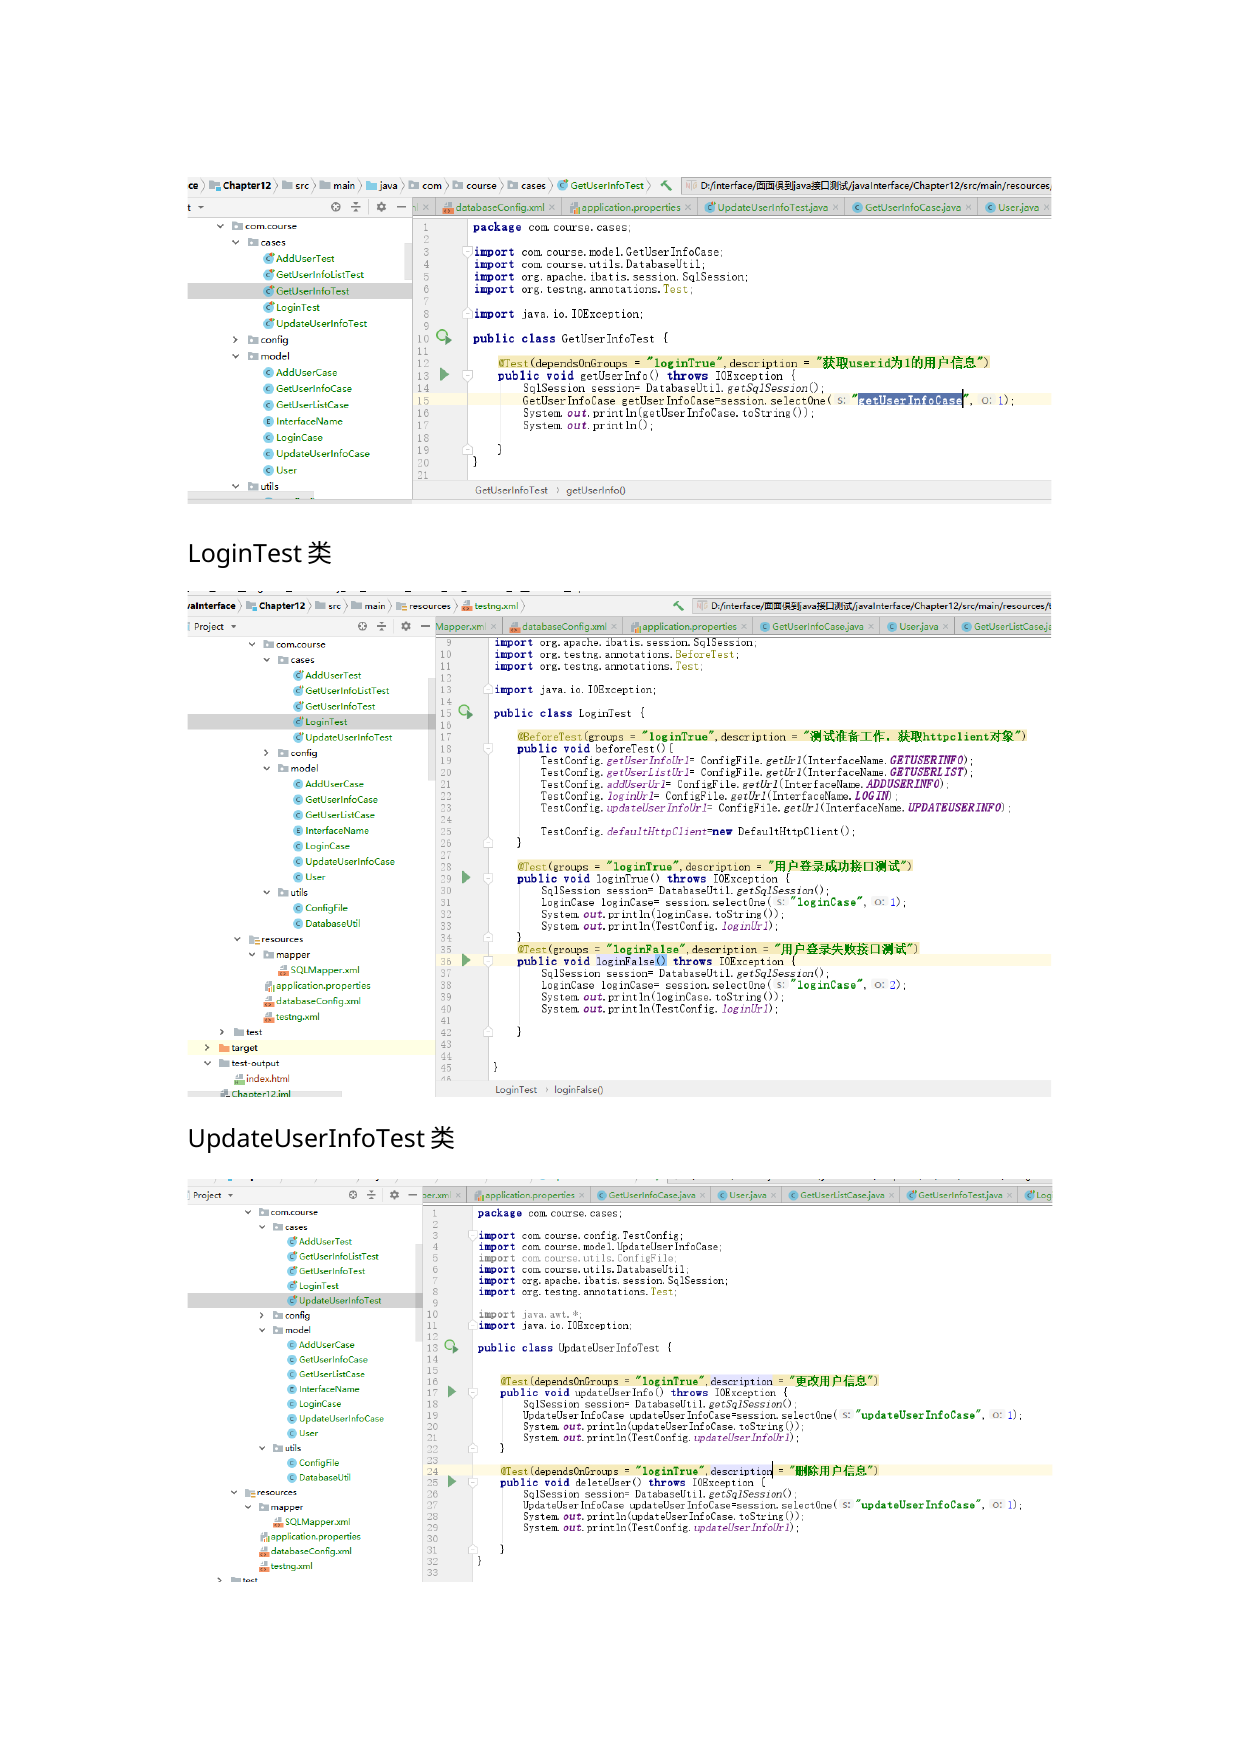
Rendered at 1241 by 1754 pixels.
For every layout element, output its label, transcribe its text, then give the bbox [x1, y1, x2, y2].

picture [187, 591, 1052, 1097]
picture [187, 177, 1052, 504]
picture [187, 1179, 1053, 1582]
text LoginTest类 [187, 519, 1053, 584]
text UpdateUserInfoTest类 [187, 1104, 1053, 1169]
